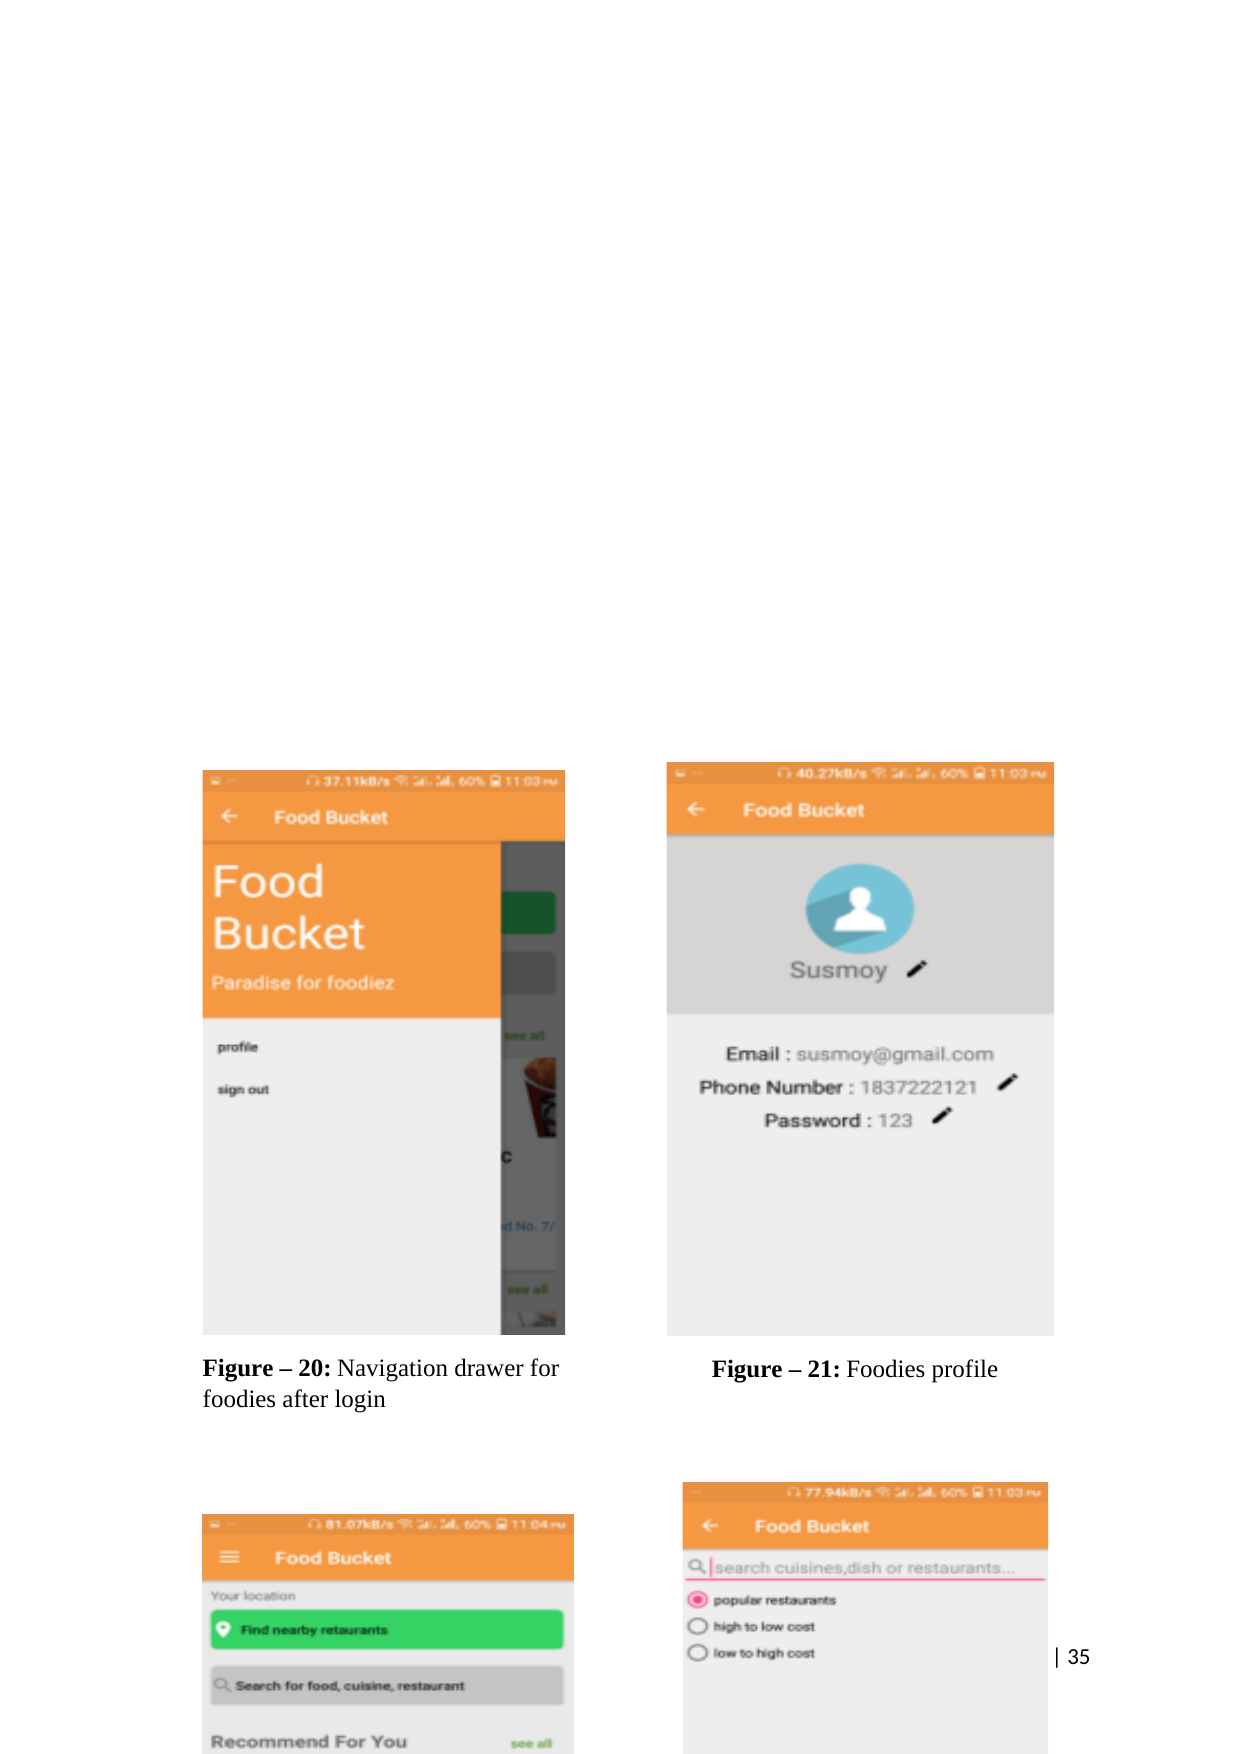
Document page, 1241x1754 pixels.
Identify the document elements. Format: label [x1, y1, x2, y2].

picture [202, 770, 565, 1335]
picture [666, 762, 1055, 1336]
picture [682, 1482, 1049, 1754]
picture [202, 1514, 574, 1754]
